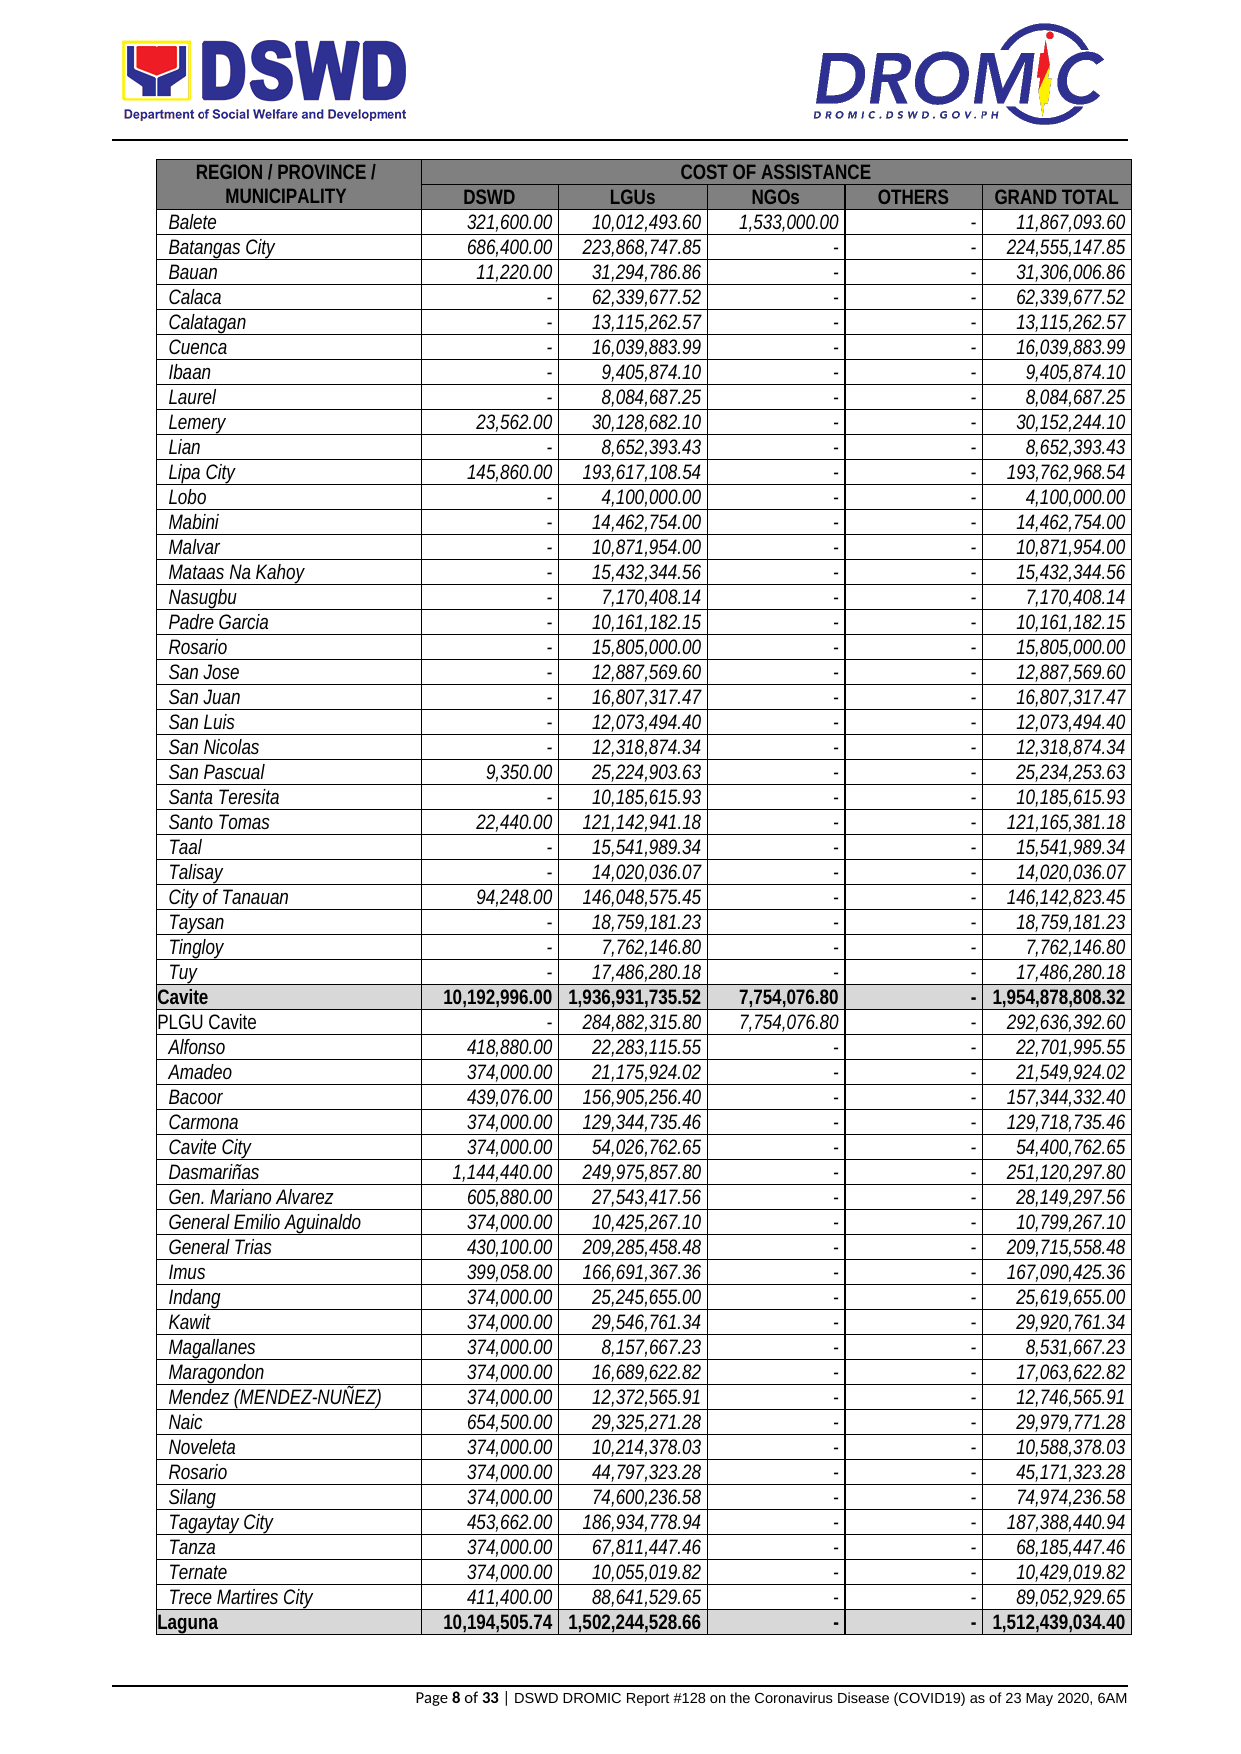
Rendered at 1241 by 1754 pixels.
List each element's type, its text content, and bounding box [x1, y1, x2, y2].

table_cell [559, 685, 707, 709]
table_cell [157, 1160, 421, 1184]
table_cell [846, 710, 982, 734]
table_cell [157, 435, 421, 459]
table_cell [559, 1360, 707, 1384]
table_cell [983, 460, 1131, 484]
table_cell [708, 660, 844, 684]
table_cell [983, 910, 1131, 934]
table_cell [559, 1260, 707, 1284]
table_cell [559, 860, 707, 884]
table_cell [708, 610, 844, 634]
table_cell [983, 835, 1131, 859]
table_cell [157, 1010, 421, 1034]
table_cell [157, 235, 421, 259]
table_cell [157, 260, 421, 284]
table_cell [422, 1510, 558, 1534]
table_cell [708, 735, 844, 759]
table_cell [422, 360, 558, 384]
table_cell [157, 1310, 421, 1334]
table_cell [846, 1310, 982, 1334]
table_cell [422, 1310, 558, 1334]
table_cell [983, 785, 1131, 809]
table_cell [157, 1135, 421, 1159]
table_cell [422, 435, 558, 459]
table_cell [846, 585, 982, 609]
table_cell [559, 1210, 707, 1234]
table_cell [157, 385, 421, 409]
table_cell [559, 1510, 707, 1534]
picture [112, 37, 417, 125]
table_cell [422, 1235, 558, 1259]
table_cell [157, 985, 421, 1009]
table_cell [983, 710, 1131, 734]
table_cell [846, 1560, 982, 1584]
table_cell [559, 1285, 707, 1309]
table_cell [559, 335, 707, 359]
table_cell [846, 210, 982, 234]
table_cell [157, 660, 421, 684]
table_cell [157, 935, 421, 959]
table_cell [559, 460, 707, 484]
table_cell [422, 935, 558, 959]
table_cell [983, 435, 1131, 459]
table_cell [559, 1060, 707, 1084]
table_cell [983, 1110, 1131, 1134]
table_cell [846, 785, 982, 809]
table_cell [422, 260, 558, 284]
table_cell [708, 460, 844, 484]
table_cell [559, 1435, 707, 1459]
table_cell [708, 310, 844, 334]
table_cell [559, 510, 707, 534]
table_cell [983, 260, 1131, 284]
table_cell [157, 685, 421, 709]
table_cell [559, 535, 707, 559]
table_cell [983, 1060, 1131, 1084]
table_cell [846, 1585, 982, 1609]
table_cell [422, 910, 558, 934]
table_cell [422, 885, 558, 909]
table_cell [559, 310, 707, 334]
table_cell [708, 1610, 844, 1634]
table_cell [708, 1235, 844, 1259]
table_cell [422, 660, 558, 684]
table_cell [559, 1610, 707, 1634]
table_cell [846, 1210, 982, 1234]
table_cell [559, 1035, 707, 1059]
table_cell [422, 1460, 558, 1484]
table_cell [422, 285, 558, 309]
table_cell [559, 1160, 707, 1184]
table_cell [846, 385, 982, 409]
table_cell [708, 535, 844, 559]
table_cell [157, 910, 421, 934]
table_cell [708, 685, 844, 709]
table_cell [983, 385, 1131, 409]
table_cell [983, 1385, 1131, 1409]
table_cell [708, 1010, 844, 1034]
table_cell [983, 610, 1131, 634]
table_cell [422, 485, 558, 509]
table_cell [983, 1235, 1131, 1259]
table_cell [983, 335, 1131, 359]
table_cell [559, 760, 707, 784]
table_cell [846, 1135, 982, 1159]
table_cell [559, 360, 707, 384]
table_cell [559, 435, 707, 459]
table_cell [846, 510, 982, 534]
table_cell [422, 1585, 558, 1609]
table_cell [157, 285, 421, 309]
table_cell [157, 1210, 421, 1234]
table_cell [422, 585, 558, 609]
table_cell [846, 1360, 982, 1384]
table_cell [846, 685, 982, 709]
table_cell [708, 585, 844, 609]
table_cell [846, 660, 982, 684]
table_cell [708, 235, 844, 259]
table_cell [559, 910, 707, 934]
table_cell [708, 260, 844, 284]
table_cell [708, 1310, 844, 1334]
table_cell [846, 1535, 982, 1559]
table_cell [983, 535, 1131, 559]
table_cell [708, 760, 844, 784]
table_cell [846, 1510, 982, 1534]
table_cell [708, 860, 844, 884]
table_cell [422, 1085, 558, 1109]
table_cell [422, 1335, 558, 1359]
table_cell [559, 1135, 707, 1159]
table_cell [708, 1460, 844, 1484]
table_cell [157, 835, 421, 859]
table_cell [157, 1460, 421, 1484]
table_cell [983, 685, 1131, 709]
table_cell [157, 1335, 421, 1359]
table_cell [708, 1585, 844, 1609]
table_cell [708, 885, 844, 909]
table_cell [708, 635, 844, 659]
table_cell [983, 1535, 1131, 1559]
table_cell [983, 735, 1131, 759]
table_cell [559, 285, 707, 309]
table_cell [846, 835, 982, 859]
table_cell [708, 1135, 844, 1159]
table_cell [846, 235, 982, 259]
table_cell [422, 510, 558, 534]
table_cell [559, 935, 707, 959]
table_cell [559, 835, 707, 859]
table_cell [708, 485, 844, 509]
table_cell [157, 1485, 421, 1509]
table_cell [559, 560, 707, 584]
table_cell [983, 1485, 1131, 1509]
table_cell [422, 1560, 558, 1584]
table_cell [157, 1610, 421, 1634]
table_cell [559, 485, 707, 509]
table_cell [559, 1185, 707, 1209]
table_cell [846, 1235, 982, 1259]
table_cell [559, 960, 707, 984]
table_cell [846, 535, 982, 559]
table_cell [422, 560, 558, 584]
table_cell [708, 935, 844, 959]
table_cell DSWD [422, 185, 558, 209]
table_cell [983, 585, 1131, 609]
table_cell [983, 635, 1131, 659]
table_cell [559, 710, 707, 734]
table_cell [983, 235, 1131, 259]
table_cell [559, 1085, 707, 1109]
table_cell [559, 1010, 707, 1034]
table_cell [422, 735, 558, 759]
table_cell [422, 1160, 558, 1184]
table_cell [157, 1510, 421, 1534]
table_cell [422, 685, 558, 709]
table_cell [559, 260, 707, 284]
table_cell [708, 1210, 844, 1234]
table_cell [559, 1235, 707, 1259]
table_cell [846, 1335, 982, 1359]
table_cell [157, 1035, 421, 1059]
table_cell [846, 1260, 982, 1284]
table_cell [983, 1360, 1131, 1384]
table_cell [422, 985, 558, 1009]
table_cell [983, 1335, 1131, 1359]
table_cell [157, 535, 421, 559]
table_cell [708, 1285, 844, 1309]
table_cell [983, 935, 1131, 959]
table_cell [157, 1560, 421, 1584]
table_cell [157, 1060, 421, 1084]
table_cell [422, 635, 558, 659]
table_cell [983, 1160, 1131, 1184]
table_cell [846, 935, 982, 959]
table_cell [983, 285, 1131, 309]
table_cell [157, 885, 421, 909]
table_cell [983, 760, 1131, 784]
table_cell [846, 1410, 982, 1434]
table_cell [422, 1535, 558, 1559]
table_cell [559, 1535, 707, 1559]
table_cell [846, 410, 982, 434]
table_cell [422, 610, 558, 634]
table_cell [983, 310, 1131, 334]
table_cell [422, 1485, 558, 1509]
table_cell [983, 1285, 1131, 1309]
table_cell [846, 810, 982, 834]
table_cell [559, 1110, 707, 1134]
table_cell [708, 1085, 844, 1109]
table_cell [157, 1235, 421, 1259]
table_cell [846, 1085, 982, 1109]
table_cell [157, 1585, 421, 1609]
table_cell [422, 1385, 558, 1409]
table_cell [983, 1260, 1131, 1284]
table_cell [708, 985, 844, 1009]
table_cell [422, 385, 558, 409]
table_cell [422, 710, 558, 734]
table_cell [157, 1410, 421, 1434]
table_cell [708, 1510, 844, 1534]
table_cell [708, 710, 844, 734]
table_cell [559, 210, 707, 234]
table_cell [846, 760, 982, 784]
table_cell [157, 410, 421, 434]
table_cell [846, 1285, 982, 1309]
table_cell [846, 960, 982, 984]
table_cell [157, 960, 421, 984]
table_cell OTHERS [846, 185, 982, 209]
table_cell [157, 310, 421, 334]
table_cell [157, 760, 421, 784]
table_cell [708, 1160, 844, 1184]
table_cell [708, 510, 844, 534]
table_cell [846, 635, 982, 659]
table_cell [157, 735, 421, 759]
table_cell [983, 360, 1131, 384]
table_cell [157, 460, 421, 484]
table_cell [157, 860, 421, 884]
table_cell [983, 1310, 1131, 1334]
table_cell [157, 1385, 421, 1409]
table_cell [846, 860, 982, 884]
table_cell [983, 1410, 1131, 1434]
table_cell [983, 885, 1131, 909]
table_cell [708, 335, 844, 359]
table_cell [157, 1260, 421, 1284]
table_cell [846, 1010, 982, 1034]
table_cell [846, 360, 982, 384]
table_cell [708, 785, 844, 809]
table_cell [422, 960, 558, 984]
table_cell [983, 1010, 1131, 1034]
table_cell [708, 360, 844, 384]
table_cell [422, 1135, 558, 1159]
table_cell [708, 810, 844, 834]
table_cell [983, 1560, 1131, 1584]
table_header COST OF ASSISTANCE [422, 160, 1131, 184]
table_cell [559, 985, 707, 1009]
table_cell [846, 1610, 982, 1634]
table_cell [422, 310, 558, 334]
table_cell GRAND TOTAL [983, 185, 1131, 209]
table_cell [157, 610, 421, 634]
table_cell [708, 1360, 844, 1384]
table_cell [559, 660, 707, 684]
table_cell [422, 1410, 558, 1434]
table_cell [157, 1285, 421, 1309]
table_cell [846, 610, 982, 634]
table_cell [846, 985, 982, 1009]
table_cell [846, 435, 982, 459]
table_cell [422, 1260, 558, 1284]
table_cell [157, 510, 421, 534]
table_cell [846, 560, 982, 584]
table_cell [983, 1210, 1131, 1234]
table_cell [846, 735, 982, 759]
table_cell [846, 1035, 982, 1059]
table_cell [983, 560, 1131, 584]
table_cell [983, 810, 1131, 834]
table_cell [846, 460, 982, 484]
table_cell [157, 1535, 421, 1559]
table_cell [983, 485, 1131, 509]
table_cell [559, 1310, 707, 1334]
picture [781, 23, 1133, 125]
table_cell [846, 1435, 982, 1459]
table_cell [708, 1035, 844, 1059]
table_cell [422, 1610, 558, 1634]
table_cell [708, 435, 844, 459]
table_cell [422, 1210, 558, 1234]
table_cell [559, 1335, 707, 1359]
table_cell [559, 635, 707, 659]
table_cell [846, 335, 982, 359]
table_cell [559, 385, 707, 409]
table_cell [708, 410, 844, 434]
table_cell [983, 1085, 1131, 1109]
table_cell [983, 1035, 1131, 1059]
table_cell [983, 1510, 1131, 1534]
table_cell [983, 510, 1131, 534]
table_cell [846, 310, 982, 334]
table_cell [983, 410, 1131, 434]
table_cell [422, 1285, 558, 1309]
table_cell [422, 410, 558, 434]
table_cell NGOs [708, 185, 844, 209]
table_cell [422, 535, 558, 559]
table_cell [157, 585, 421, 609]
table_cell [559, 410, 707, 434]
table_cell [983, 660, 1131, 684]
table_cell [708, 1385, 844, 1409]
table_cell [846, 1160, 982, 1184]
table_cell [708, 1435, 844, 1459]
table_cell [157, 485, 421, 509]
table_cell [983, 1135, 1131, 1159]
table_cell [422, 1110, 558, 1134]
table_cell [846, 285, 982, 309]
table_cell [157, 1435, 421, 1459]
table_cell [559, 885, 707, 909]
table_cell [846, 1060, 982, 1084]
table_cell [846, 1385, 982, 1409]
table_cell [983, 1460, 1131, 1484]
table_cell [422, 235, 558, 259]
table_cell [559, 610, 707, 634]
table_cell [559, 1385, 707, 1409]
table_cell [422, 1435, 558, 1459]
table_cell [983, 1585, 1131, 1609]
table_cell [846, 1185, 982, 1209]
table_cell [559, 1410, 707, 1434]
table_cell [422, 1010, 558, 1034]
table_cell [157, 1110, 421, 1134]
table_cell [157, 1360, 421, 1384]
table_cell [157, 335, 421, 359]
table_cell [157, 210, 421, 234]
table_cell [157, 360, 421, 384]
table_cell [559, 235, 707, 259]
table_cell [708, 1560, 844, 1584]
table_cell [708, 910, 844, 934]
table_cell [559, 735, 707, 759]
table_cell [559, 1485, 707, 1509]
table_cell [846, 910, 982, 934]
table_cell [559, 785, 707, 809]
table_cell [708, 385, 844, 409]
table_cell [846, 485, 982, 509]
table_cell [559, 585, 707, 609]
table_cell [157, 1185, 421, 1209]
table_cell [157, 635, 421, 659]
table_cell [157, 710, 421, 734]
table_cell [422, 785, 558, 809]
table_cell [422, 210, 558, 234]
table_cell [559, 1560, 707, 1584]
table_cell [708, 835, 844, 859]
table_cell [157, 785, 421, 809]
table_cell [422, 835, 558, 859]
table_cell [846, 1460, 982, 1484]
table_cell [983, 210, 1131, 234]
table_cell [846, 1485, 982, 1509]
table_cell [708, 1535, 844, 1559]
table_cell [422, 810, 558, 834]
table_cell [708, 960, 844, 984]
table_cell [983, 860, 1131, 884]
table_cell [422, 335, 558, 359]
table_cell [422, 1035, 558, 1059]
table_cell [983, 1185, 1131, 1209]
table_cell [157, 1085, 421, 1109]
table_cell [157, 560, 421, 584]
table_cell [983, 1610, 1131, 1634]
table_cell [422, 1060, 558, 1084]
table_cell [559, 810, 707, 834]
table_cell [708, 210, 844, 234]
table_cell LGUs [559, 185, 707, 209]
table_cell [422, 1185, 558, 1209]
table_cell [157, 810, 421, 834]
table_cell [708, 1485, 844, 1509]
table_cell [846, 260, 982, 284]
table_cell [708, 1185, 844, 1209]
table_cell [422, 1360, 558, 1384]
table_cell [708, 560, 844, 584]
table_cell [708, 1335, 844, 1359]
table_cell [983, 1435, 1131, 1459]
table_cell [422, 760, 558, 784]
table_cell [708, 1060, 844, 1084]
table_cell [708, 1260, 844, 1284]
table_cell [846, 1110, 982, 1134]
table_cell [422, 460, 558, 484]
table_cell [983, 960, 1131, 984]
table_header REGION / PROVINCE / MUNICIPALITY [157, 160, 421, 209]
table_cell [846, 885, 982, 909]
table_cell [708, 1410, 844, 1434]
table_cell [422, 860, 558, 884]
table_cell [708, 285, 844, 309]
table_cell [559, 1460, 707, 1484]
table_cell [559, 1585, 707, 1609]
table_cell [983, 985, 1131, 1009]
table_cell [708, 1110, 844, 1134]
